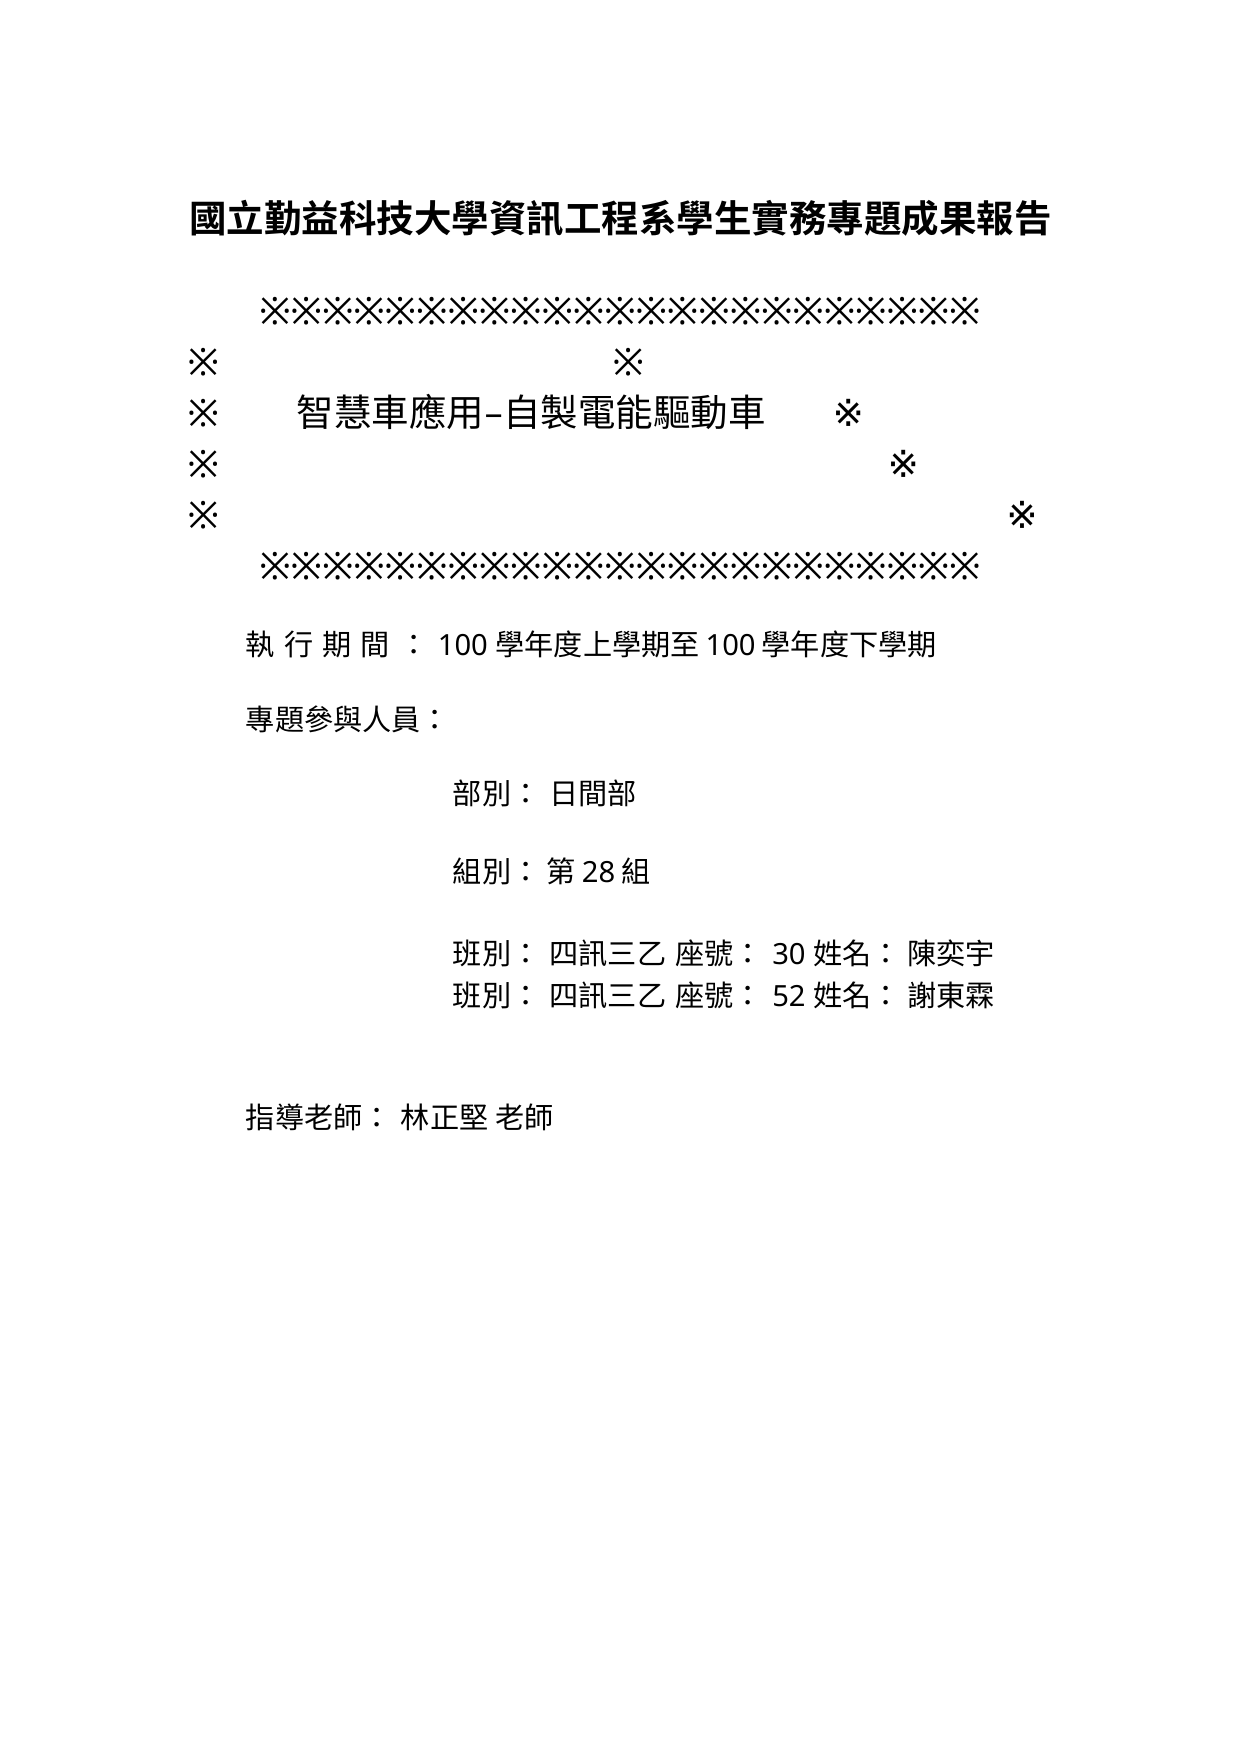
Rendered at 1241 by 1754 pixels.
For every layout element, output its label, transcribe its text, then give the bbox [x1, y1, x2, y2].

text 組別： 第28組 [246, 851, 1053, 891]
text ※ 智慧車應用–自製電能驅動車 ※ [187, 387, 1053, 438]
text 班別： 四訊三乙 座號： 52 姓名： 謝東霖 [246, 973, 1053, 1015]
text ※※※※※※※※※※※※※※※※※※※※※※※ [187, 540, 1053, 591]
text ※※※※※※※※※※※※※※※※※※※※※※※ [187, 284, 1053, 336]
text 班別： 四訊三乙 座號： 30 姓名： 陳奕宇 [246, 930, 1053, 973]
text 指導老師： 林正堅 老師 [246, 1094, 1053, 1137]
text ※ ※ [187, 336, 1053, 387]
text 執 行 期 間 ： 100 學年度上學期至100學年度下學期 [246, 624, 1053, 664]
text 部別： 日間部 [246, 777, 1053, 811]
text 國立勤益科技大學資訊工程系學生實務專題成果報告 [187, 198, 1053, 241]
text ※ ※ [187, 438, 1053, 489]
text ※ ※ [187, 489, 1053, 540]
text 專題參與人員： [246, 704, 1053, 738]
